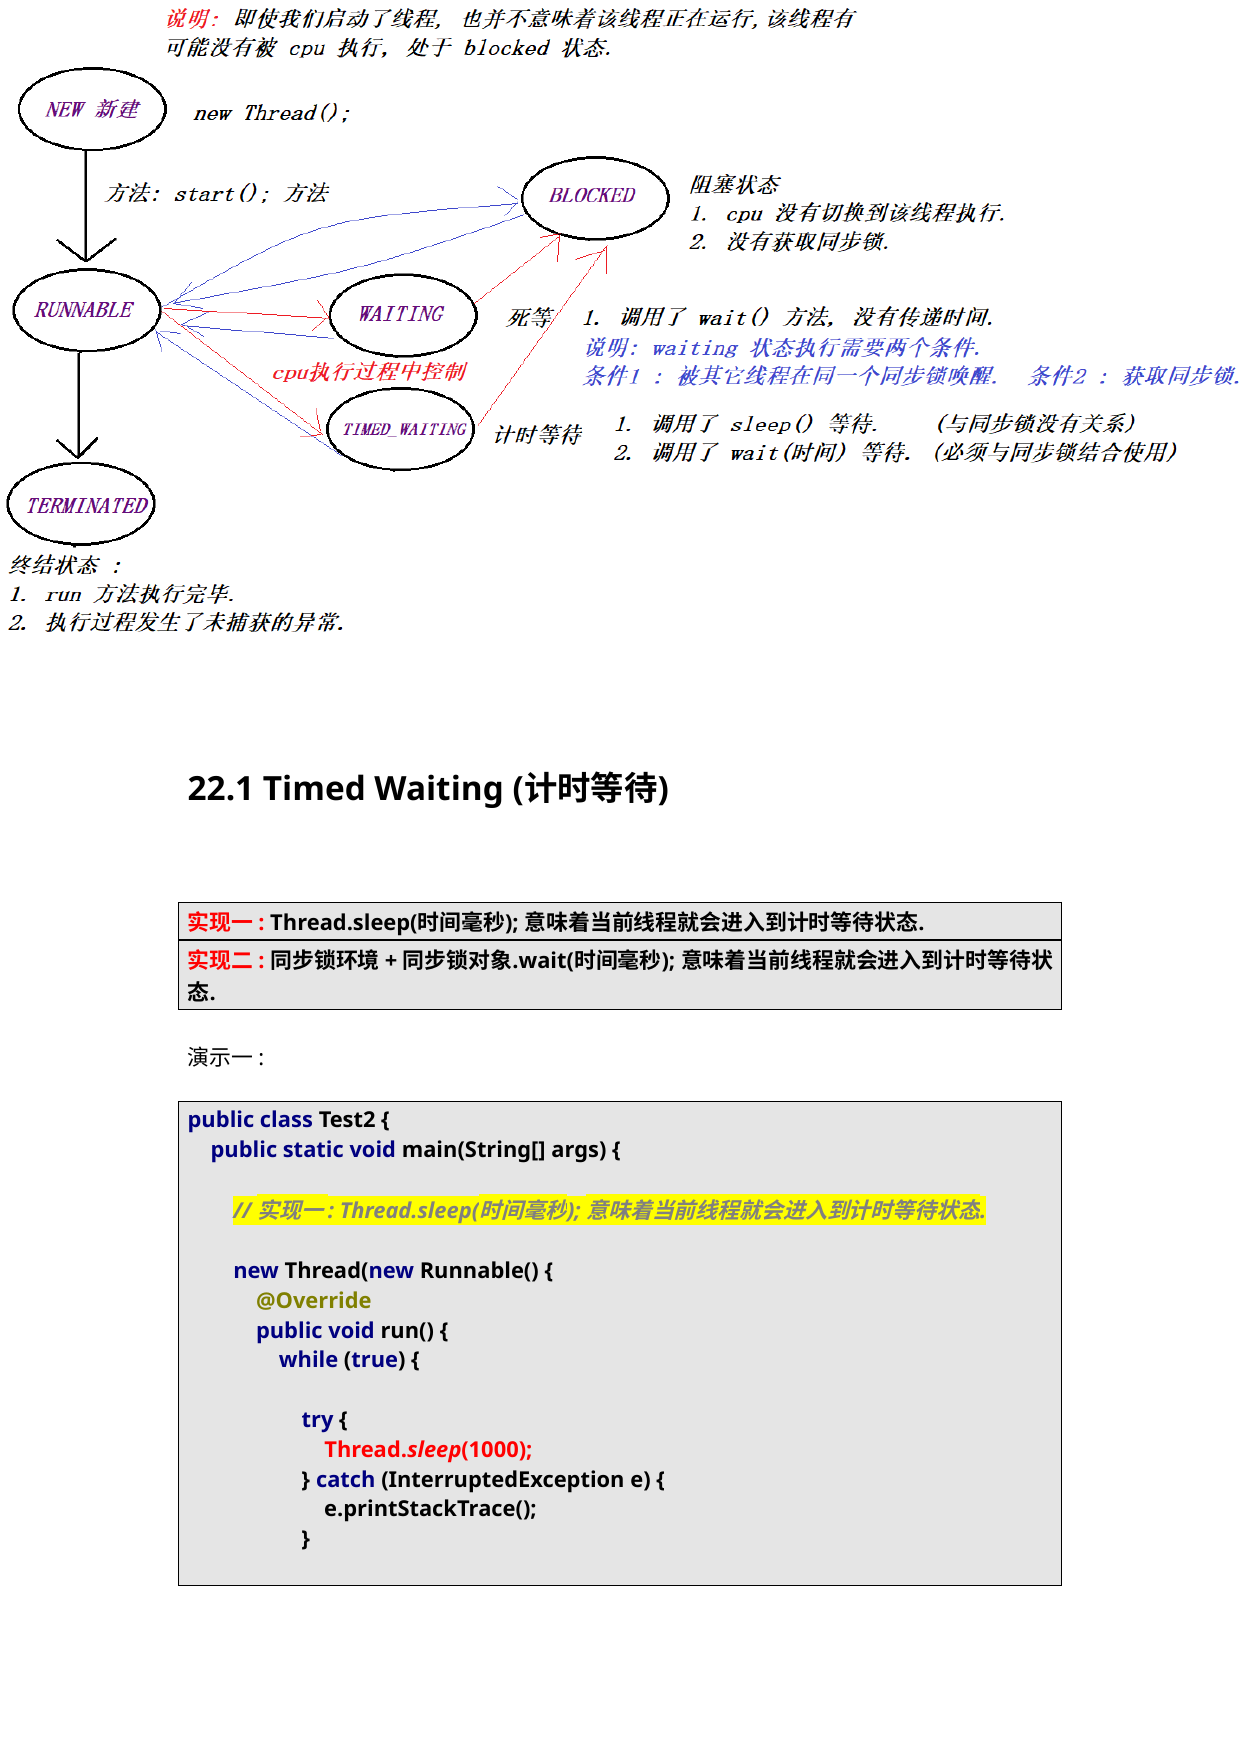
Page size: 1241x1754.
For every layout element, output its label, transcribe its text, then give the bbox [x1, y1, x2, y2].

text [179, 1102, 1061, 1585]
text 实现一 : Thread.sleep(时间毫秒); 意味着当前线程就会进入到计时等待状态. [179, 903, 1061, 939]
text 实现二 : 同步锁环境 + 同步锁对象.wait(时间毫秒); 意味着当前线程就会进入到计时等待状态. [179, 941, 1061, 1009]
picture [0, 0, 1241, 645]
text 演示一 : [187, 1039, 1053, 1071]
subtitle 22.1 Timed Waiting (计时等待) [187, 761, 1053, 810]
